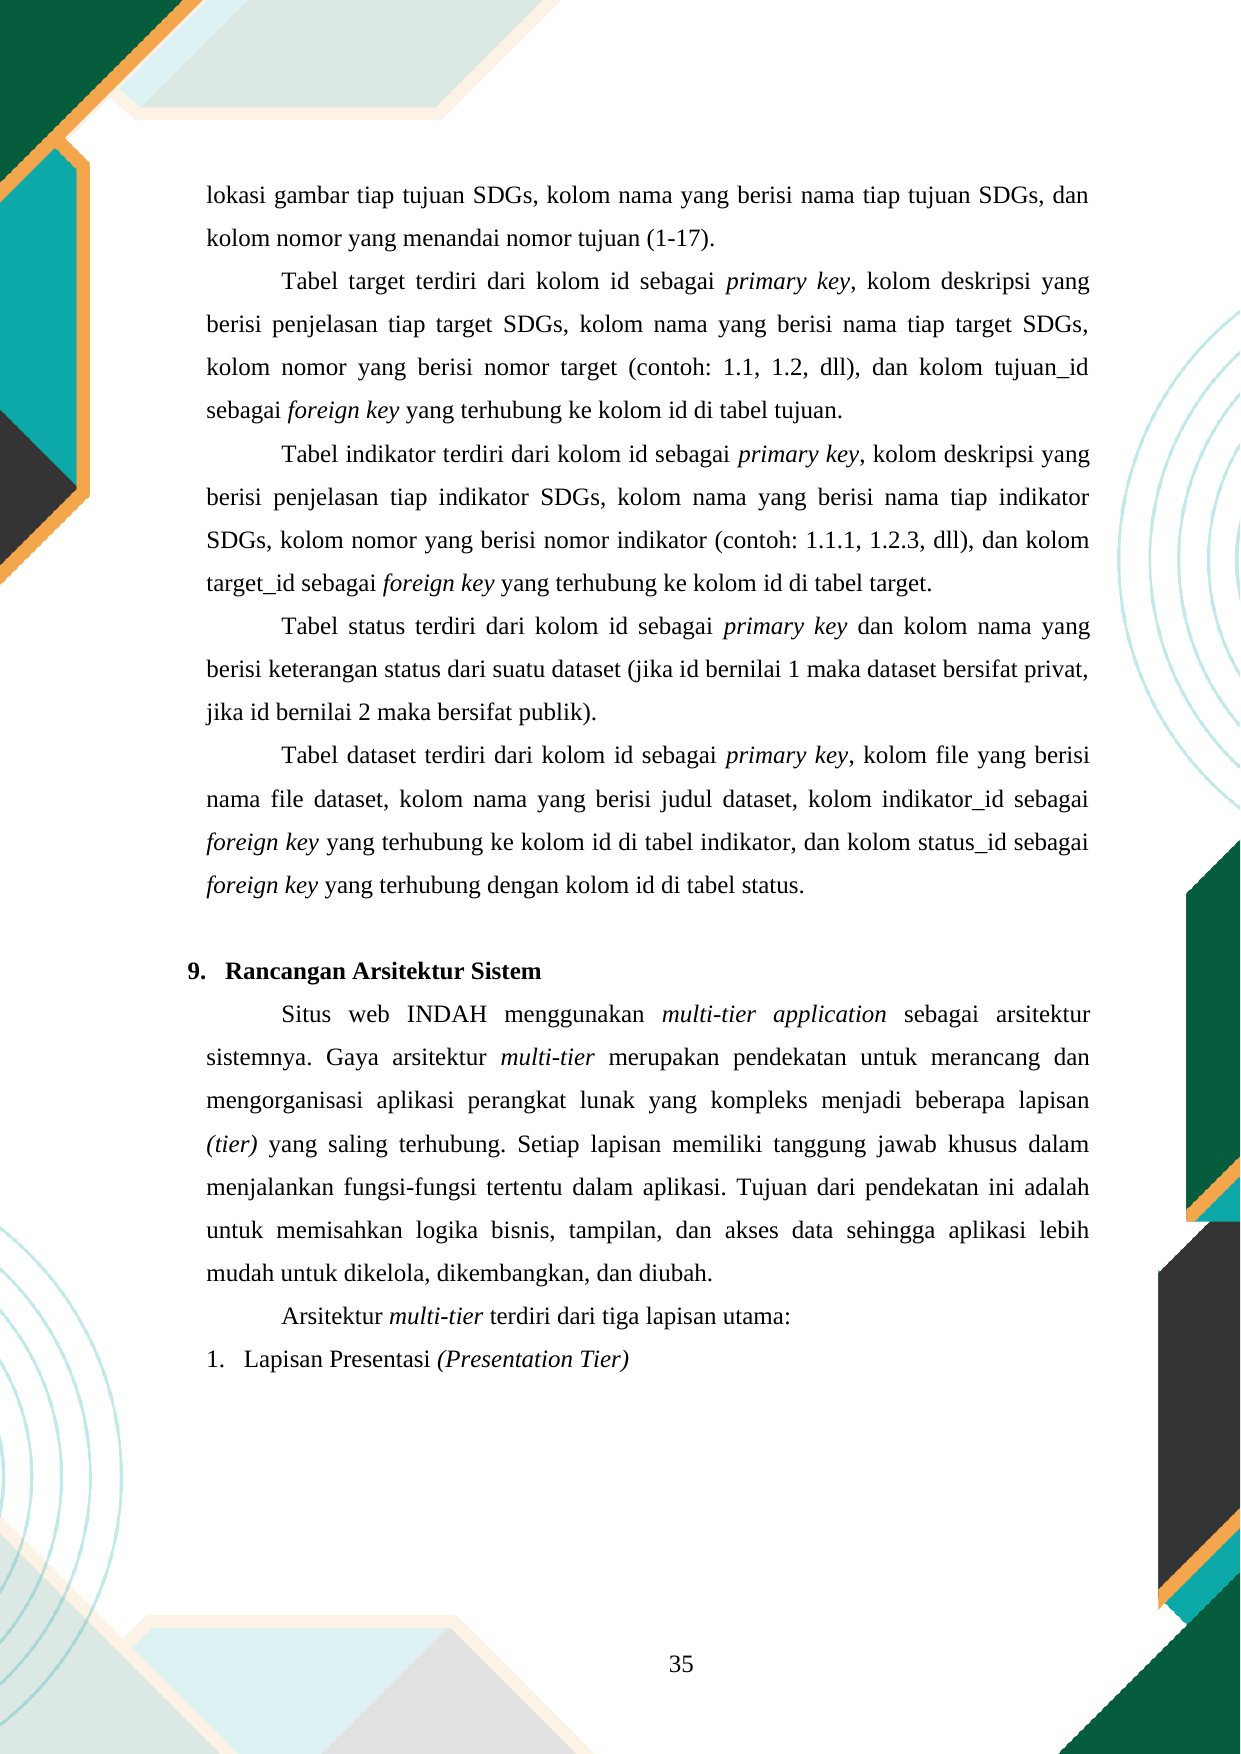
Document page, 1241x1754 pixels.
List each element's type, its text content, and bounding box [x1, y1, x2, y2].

list Lapisan Presentasi (Presentation Tier) [206, 1344, 1090, 1373]
text Tabel indikator terdiri dari kolom id sebagai primary key, kolom deskripsi yang berisi penjelasan tiap indikator SDGs, kolom nama yang berisi nama tiap indikator SDGs, kolom nomor yang berisi nomor indikator (contoh: 1.1.1, 1.2.3, dll), dan kolom target_id sebagai foreign key yang terhubung ke kolom id di tabel target. [206, 439, 1090, 597]
picture [0, 0, 1241, 1754]
text Situs web INDAH menggunakan multi-tier application sebagai arsitektur sistemnya. Gaya arsitektur multi-tier merupakan pendekatan untuk merancang dan mengorganisasi aplikasi perangkat lunak yang kompleks menjadi beberapa lapisan (tier) yang saling terhubung. Setiap lapisan memiliki tanggung jawab khusus dalam menjalankan fungsi-fungsi tertentu dalam aplikasi. Tujuan dari pendekatan ini adalah untuk memisahkan logika bisnis, tampilan, dan akses data sehingga aplikasi lebih mudah untuk dikelola, dikembangkan, dan diubah. [206, 999, 1090, 1287]
text Arsitektur multi-tier terdiri dari tiga lapisan utama: [206, 1301, 1090, 1330]
text Tabel target terdiri dari kolom id sebagai primary key, kolom deskripsi yang berisi penjelasan tiap target SDGs, kolom nama yang berisi nama tiap target SDGs, kolom nomor yang berisi nomor target (contoh: 1.1, 1.2, dll), dan kolom tujuan_id sebagai foreign key yang terhubung ke kolom id di tabel tujuan. [206, 266, 1090, 424]
text Tabel status terdiri dari kolom id sebagai primary key dan kolom nama yang berisi keterangan status dari suatu dataset (jika id bernilai 1 maka dataset bersifat privat, jika id bernilai 2 maka bersifat publik). [206, 611, 1090, 726]
text Tabel dataset terdiri dari kolom id sebagai primary key, kolom file yang berisi nama file dataset, kolom nama yang berisi judul dataset, kolom indikator_id sebagai foreign key yang terhubung ke kolom id di tabel indikator, dan kolom status_id sebagai foreign key yang terhubung dengan kolom id di tabel status. [206, 741, 1090, 899]
subtitle Rancangan Arsitektur Sistem [187, 956, 1090, 985]
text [206, 180, 1090, 252]
